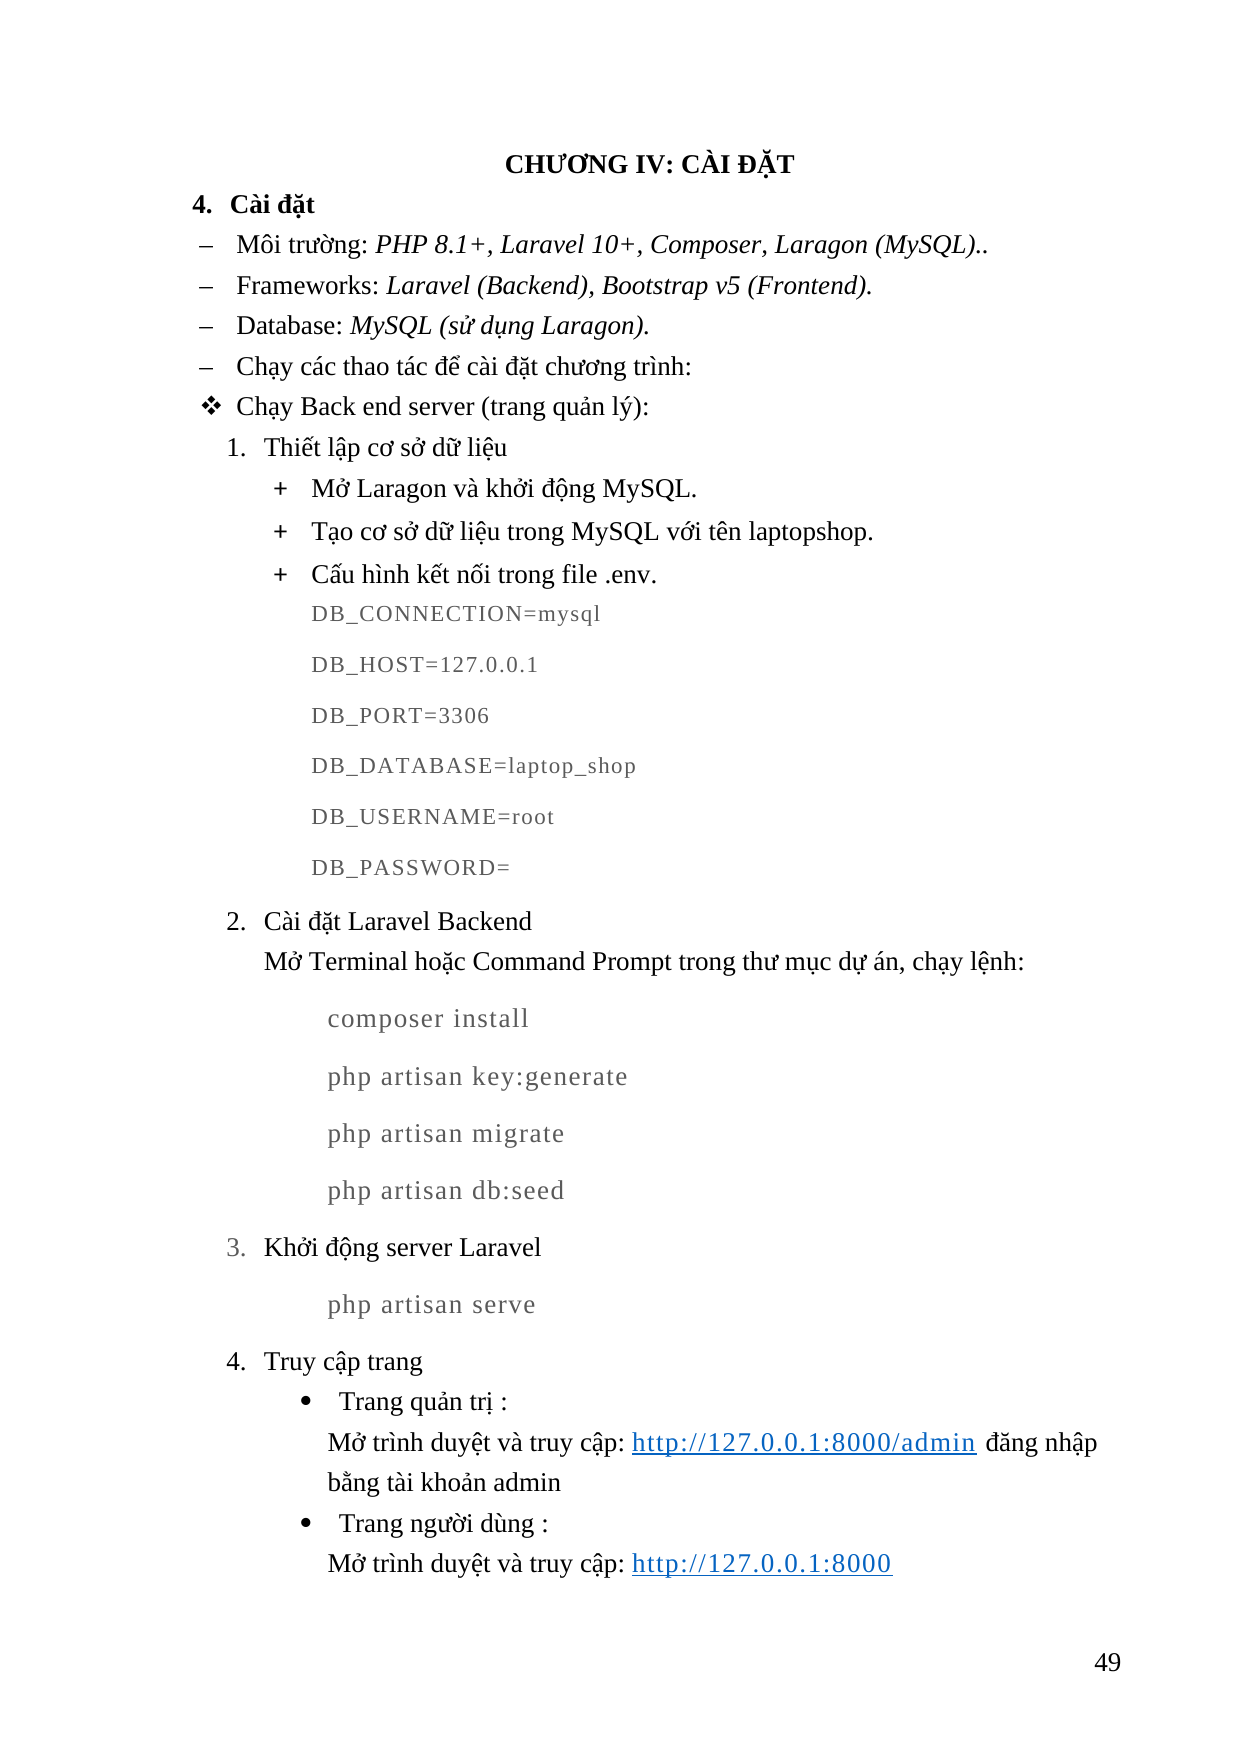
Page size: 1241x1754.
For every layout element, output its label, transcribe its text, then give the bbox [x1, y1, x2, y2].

subtitle php artisan db:seed [327, 1174, 1122, 1205]
list Chạy các thao tác để cài đặt chương trình: [199, 350, 1122, 381]
subtitle php artisan key:generate [327, 1059, 1122, 1091]
list Cài đặt Laravel Backend [226, 905, 1122, 936]
list Tạo cơ sở dữ liệu trong MySQL với tên laptopshop. [274, 514, 1122, 547]
list Trang quản trị : [301, 1385, 1122, 1417]
list Mở trình duyệt và truy cập: http://127.0.0.1:8000 [327, 1547, 1122, 1579]
subtitle php artisan migrate [327, 1117, 1122, 1148]
subtitle CHƯƠNG IV: CÀI ĐẶT [177, 148, 1122, 179]
list Trang người dùng : [301, 1507, 1122, 1538]
subtitle DB_PASSWORD= [311, 854, 1122, 881]
subtitle DB_CONNECTION=mysql [311, 600, 1122, 626]
list Cấu hình kết nối trong file .env. [274, 557, 1122, 590]
subtitle DB_PORT=3306 [311, 702, 1122, 728]
list Mở Terminal hoặc Command Prompt trong thư mục dự án, chạy lệnh: [263, 945, 1122, 977]
list Môi trường: PHP 8.1+, Laravel 10+, Composer, Laragon (MySQL).. [199, 228, 1122, 260]
subtitle Cài đặt [192, 188, 1122, 219]
list Truy cập trang [226, 1345, 1122, 1376]
list Chạy Back end server (trang quản lý): [199, 390, 1122, 421]
list Mở trình duyệt và truy cập: http://127.0.0.1:8000/admin đăng nhập bằng tài khoản admin [327, 1426, 1122, 1498]
list Mở Laragon và khởi động MySQL. [274, 471, 1122, 504]
subtitle DB_USERNAME=root [311, 803, 1122, 830]
list Khởi động server Laravel [226, 1231, 1122, 1262]
subtitle DB_DATABASE=laptop_shop [311, 752, 1122, 779]
list Thiết lập cơ sở dữ liệu [226, 431, 1122, 462]
subtitle composer install [252, 1002, 1122, 1034]
list Database: MySQL (sử dụng Laragon). [199, 309, 1122, 341]
subtitle php artisan serve [327, 1288, 1122, 1319]
list Frameworks: Laravel (Backend), Bootstrap v5 (Frontend). [199, 269, 1122, 300]
subtitle DB_HOST=127.0.0.1 [311, 651, 1122, 677]
